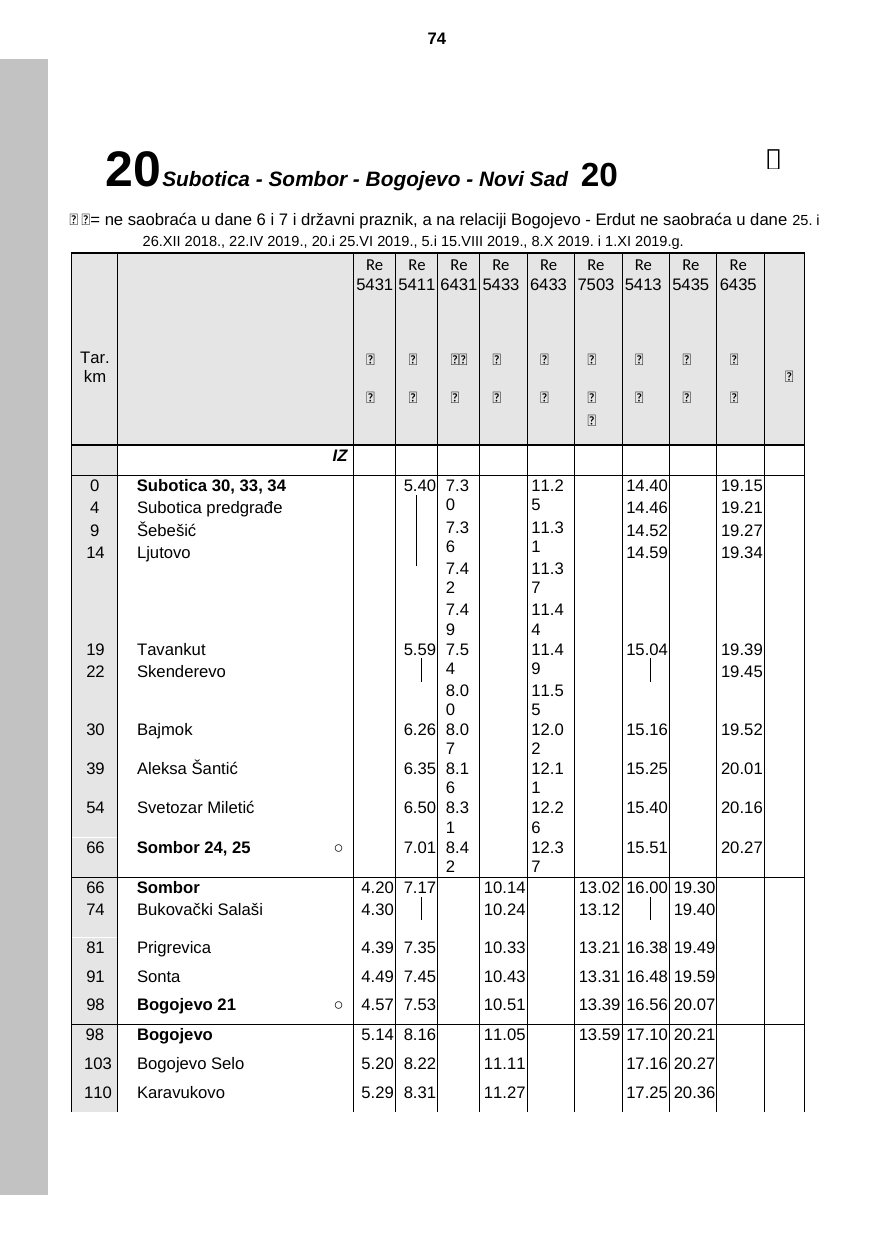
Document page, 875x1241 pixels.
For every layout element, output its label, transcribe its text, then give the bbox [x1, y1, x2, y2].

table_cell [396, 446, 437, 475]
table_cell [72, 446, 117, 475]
text 20 Subotica - Sombor - Bogojevo - Novi Sad 20 [105, 140, 802, 197]
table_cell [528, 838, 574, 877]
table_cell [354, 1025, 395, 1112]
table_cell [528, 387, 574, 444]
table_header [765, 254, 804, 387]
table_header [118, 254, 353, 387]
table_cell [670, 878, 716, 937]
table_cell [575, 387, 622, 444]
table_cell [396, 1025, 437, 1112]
text  = ne saobraća u dane 6 i 7 i državni praznik, a na relaciji Bogojevo - Erdut ne saobraća u dane 25. i 26.XII 2018., 22.IV 2019., 20.i 25.VI 2019., 5.i 15.VIII 2019., 8.X 2019. i 1.XI 2019.g. [69, 209, 837, 250]
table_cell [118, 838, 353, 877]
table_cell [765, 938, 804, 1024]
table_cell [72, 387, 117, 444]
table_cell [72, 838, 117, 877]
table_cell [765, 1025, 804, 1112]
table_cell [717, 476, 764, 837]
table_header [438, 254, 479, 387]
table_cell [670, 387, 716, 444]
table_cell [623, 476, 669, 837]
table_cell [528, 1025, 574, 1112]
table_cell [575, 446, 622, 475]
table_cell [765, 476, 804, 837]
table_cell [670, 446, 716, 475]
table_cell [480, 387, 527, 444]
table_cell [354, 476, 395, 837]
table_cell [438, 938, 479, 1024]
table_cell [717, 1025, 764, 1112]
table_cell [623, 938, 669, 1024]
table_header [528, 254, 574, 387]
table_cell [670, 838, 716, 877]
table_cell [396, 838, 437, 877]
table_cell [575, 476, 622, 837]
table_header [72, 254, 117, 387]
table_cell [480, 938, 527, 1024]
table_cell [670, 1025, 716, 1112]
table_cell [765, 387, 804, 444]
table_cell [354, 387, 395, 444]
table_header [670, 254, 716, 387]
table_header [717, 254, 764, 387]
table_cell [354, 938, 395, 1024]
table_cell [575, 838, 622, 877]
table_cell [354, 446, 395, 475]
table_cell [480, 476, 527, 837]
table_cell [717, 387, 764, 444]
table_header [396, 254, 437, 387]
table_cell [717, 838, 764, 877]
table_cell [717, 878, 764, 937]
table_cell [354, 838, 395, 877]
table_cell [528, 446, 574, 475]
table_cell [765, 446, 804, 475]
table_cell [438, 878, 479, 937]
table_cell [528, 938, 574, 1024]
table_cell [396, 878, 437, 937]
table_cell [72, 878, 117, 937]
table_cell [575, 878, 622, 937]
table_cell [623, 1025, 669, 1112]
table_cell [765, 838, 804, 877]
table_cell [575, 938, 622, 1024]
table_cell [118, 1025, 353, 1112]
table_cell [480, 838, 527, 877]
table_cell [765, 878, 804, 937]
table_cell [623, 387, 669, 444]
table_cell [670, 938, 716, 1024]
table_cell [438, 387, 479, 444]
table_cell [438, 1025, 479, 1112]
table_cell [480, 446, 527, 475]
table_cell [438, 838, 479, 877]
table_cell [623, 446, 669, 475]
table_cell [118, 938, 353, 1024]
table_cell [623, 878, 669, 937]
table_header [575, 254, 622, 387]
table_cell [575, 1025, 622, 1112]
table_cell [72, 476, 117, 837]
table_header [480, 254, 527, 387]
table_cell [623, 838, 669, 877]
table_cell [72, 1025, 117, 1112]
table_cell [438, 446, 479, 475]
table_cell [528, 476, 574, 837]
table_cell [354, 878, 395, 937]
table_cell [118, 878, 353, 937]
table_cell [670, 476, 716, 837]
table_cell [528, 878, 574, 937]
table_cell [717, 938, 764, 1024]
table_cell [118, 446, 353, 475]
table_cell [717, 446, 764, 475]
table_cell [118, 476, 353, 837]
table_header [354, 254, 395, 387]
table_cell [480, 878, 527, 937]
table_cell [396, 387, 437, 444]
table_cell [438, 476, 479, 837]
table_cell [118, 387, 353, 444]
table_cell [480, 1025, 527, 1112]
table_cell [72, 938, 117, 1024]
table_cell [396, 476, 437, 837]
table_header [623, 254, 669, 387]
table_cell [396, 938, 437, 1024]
